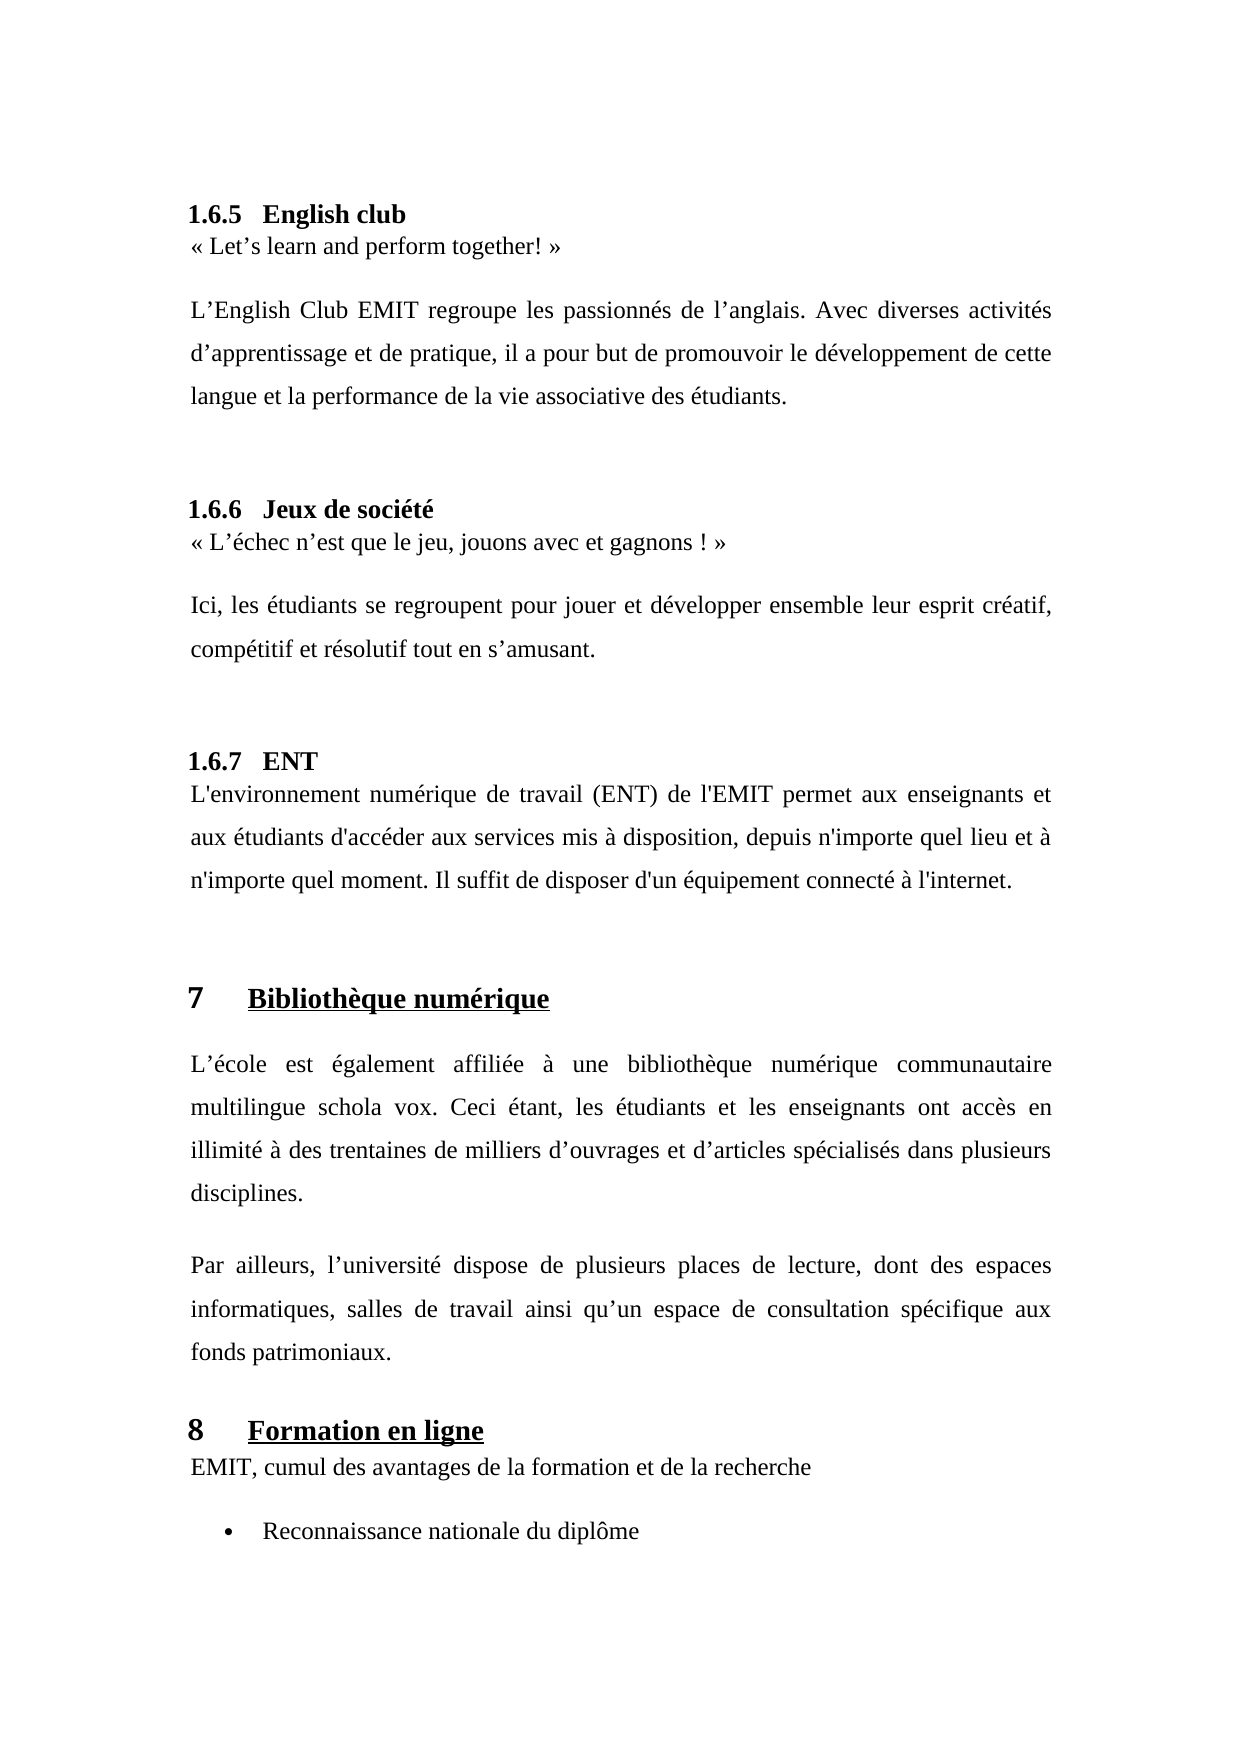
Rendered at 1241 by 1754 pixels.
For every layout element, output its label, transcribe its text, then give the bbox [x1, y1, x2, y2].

subtitle Jeux de société [187, 493, 1053, 524]
text Bibliothèque numérique [187, 977, 1053, 1017]
list Reconnaissance nationale du diplôme [225, 1516, 1053, 1544]
text « Let’s learn and perform together! » [190, 231, 1053, 260]
subtitle ENT [187, 745, 1053, 777]
text « L’échec n’est que le jeu, jouons avec et gagnons ! » [190, 527, 1053, 555]
text L'environnement numérique de travail (ENT) de l'EMIT permet aux enseignants et aux étudiants d'accéder aux services mis à disposition, depuis n'importe quel lieu et à n'importe quel moment. Il suffit de disposer d'un équipement connecté à l'internet. [190, 779, 1053, 894]
text Formation en ligne [187, 1409, 1053, 1449]
text L’école est également affiliée à une bibliothèque numérique communautaire multilingue schola vox. Ceci étant, les étudiants et les enseignants ont accès en illimité à des trentaines de milliers d’ouvrages et d’articles spécialisés dans plusieurs disciplines. [190, 1049, 1053, 1207]
text L’English Club EMIT regroupe les passionnés de l’anglais. Avec diverses activités d’apprentissage et de pratique, il a pour but de promouvoir le développement de cette langue et la performance de la vie associative des étudiants. [190, 295, 1053, 410]
subtitle English club [187, 198, 1053, 229]
text EMIT, cumul des avantages de la formation et de la recherche [190, 1452, 1053, 1481]
text Ici, les étudiants se regroupent pour jouer et développer ensemble leur esprit créatif, compétitif et résolutif tout en s’amusant. [190, 591, 1053, 662]
text Par ailleurs, l’université dispose de plusieurs places de lecture, dont des espaces informatiques, salles de travail ainsi qu’un espace de consultation spécifique aux fonds patrimoniaux. [190, 1251, 1053, 1366]
